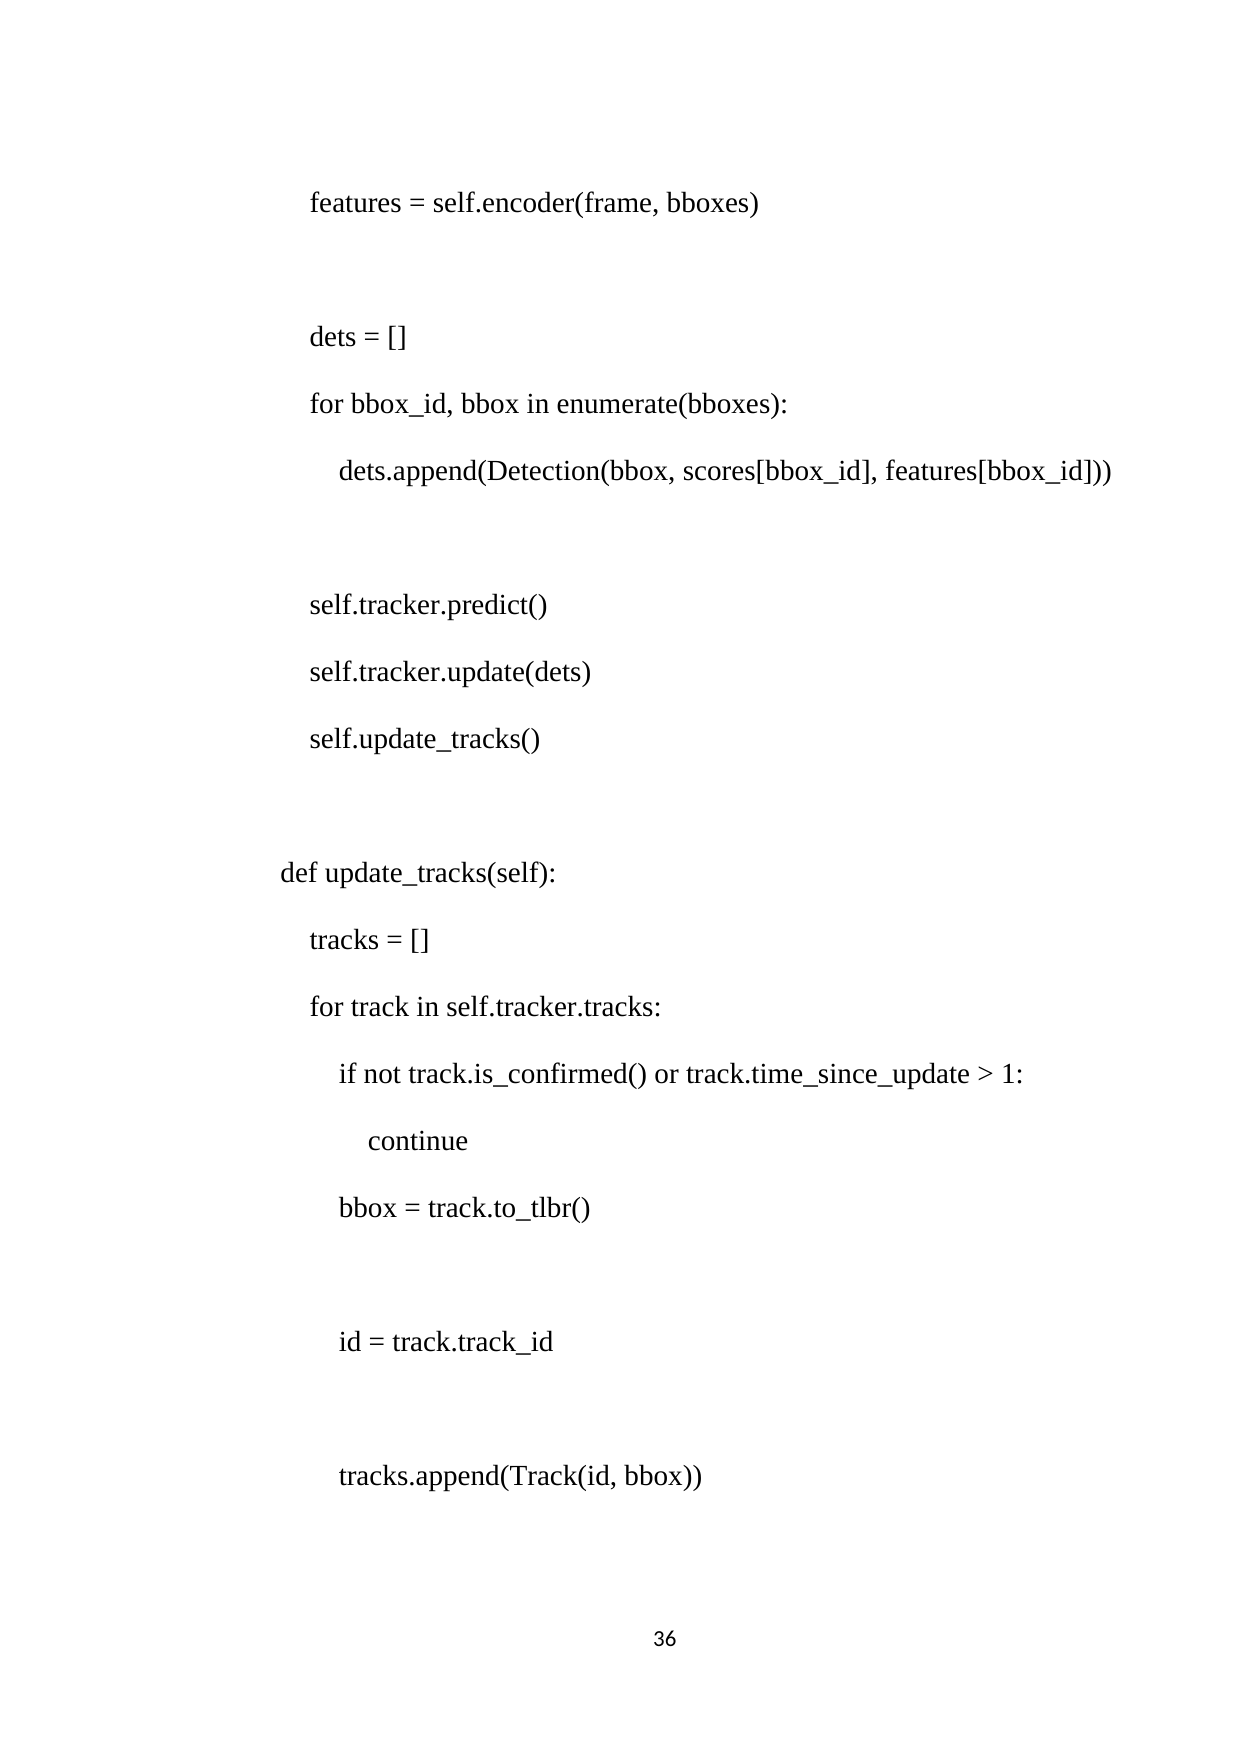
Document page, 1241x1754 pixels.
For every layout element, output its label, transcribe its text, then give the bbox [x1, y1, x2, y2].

text self.tracker.predict() [177, 587, 1152, 621]
text for bbox_id, bbox in enumerate(bboxes): [177, 386, 1152, 419]
text def update_tracks(self): [177, 855, 1152, 888]
text id = track.track_id [177, 1324, 1152, 1357]
text bbox = track.to_tlbr() [177, 1190, 1152, 1223]
text dets = [] [177, 319, 1152, 353]
text continue [177, 1123, 1152, 1156]
text tracks = [] [177, 922, 1152, 955]
text tracks.append(Track(id, bbox)) [177, 1458, 1152, 1491]
text if not track.is_confirmed() or track.time_since_update > 1: [177, 1056, 1152, 1089]
text self.tracker.update(dets) [177, 654, 1152, 687]
text features = self.encoder(frame, bboxes) [177, 185, 1152, 219]
text self.update_tracks() [177, 721, 1152, 754]
text dets.append(Detection(bbox, scores[bbox_id], features[bbox_id])) [177, 453, 1152, 487]
text for track in self.tracker.tracks: [177, 989, 1152, 1022]
